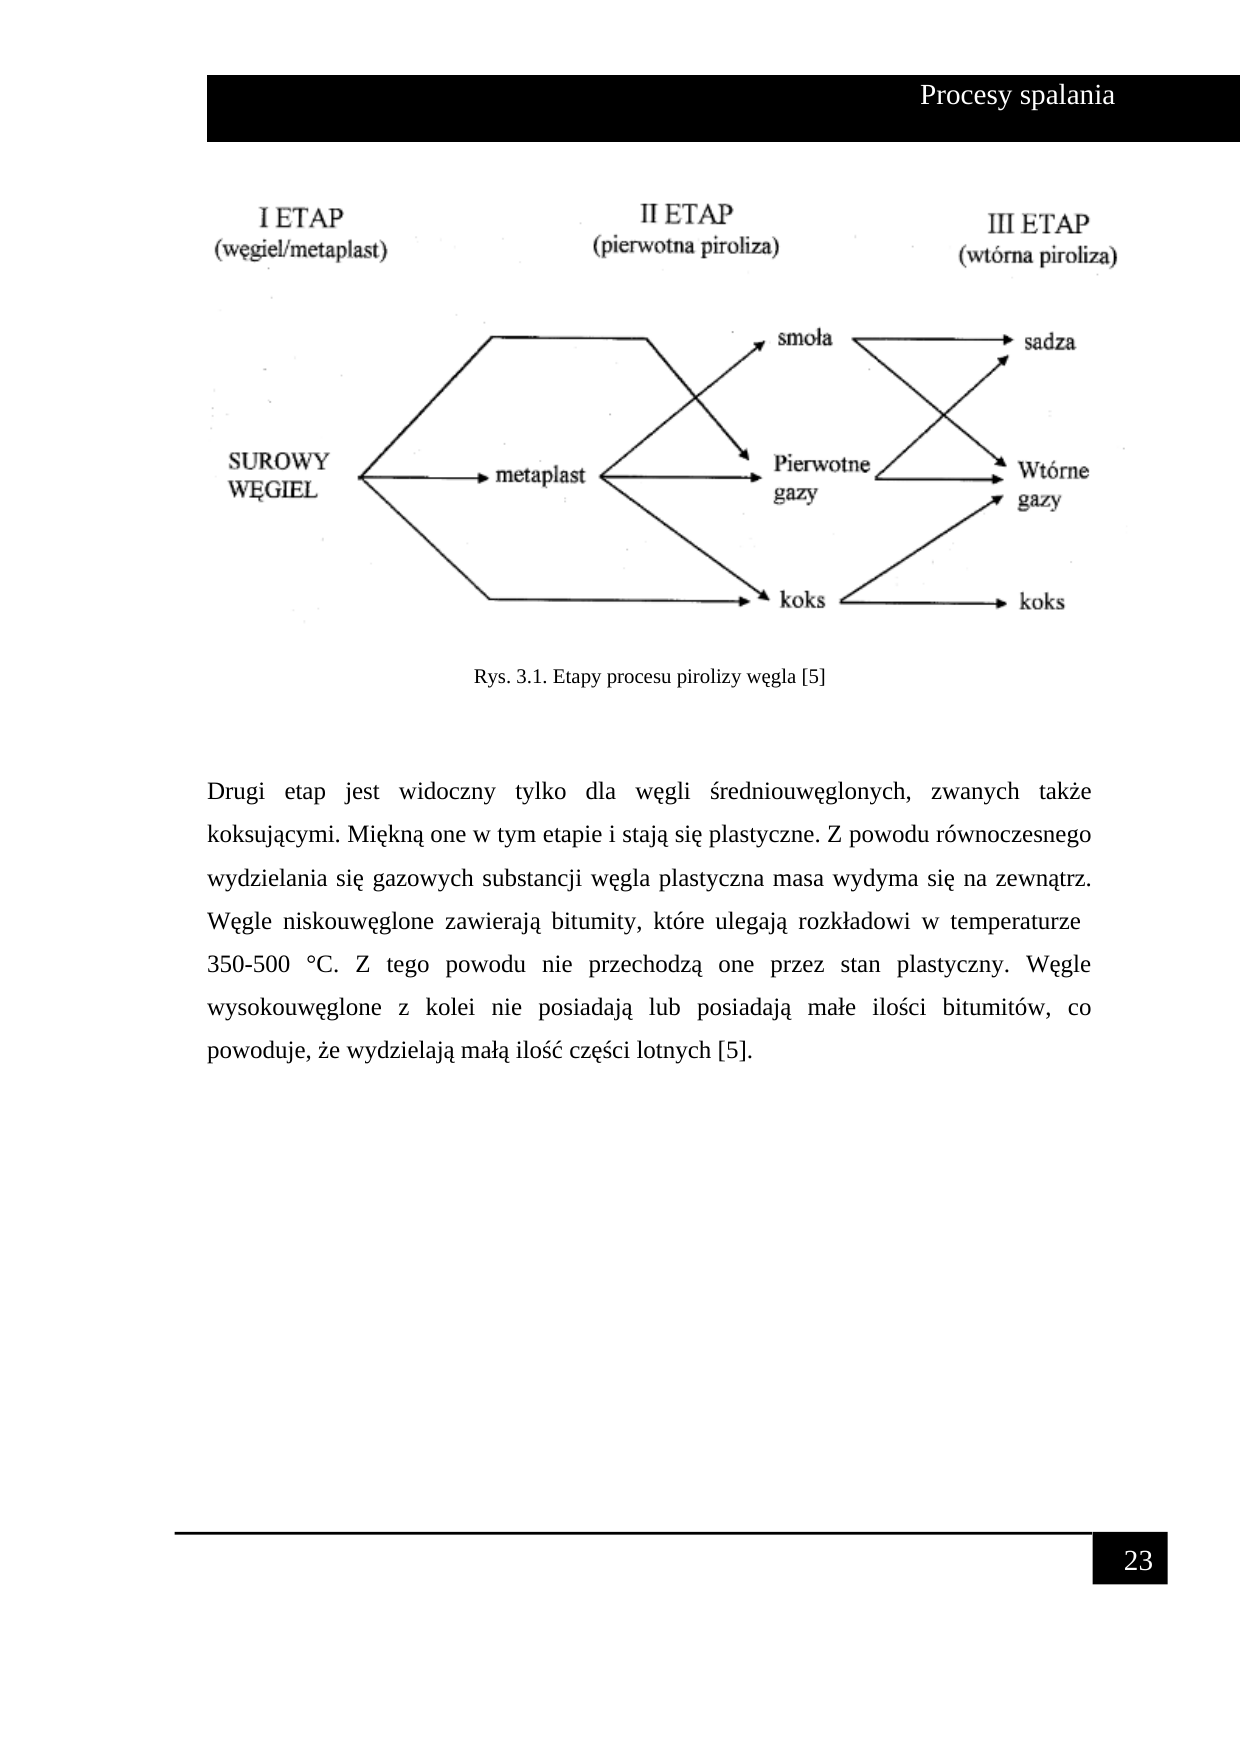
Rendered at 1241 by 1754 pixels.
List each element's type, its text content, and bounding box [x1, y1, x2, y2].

text Drugi etap jest widoczny tylko dla węgli średniouwęglonych, zwanych także koksującymi. Miękną one w tym etapie i stają się plastyczne. Z powodu równoczesnego wydzielania się gazowych substancji węgla plastyczna masa wydyma się na zewnątrz. Węgle niskouwęglone zawierają bitumity, które ulegają rozkładowi w temperaturze 350-500 °C. Z tego powodu nie przechodzą one przez stan plastyczny. Węgle wysokouwęglone z kolei nie posiadają lub posiadają małe ilości bitumitów, co powoduje, że wydzielają małą ilość części lotnych [5]. [207, 776, 1092, 1064]
picture [206, 202, 1128, 633]
text Rys. 3.1. Etapy procesu pirolizy węgla [5] [207, 664, 1092, 688]
